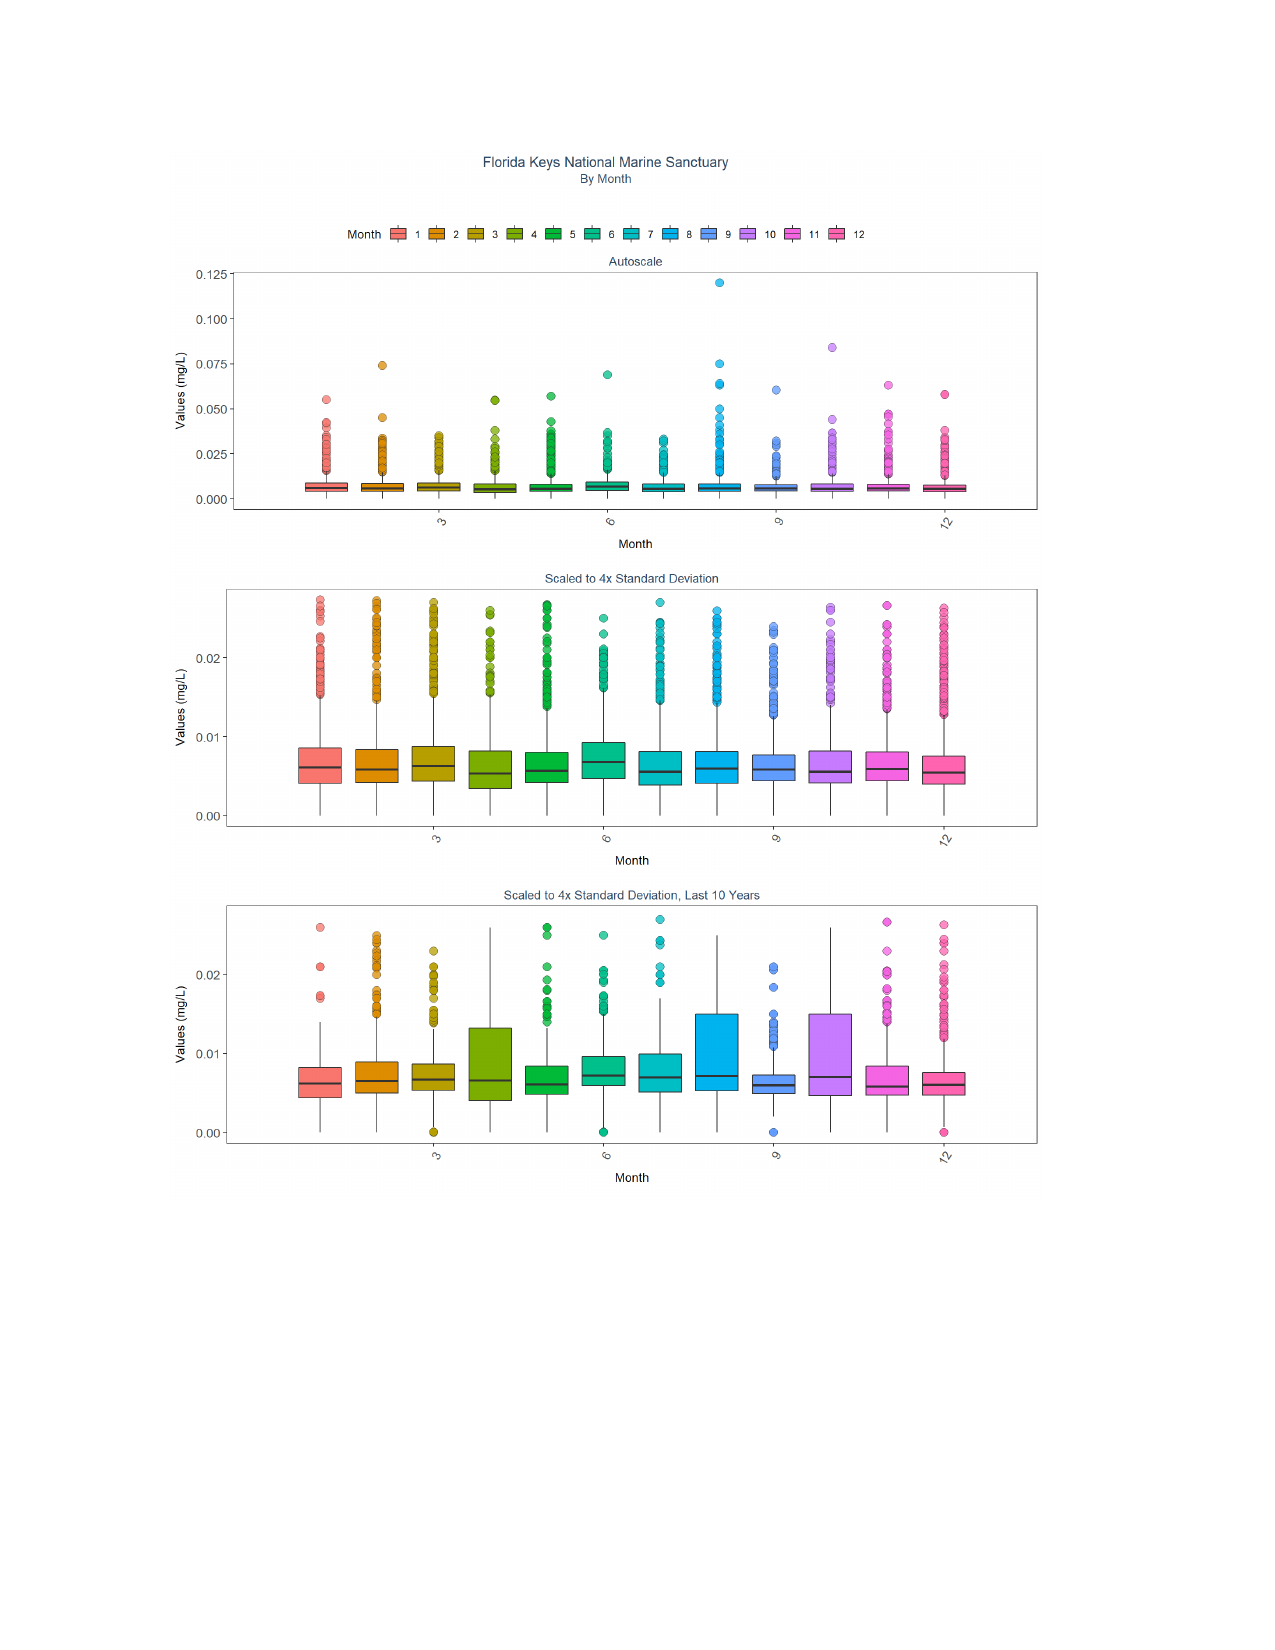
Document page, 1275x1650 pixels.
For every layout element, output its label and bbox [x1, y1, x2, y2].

picture [168, 150, 1044, 1200]
